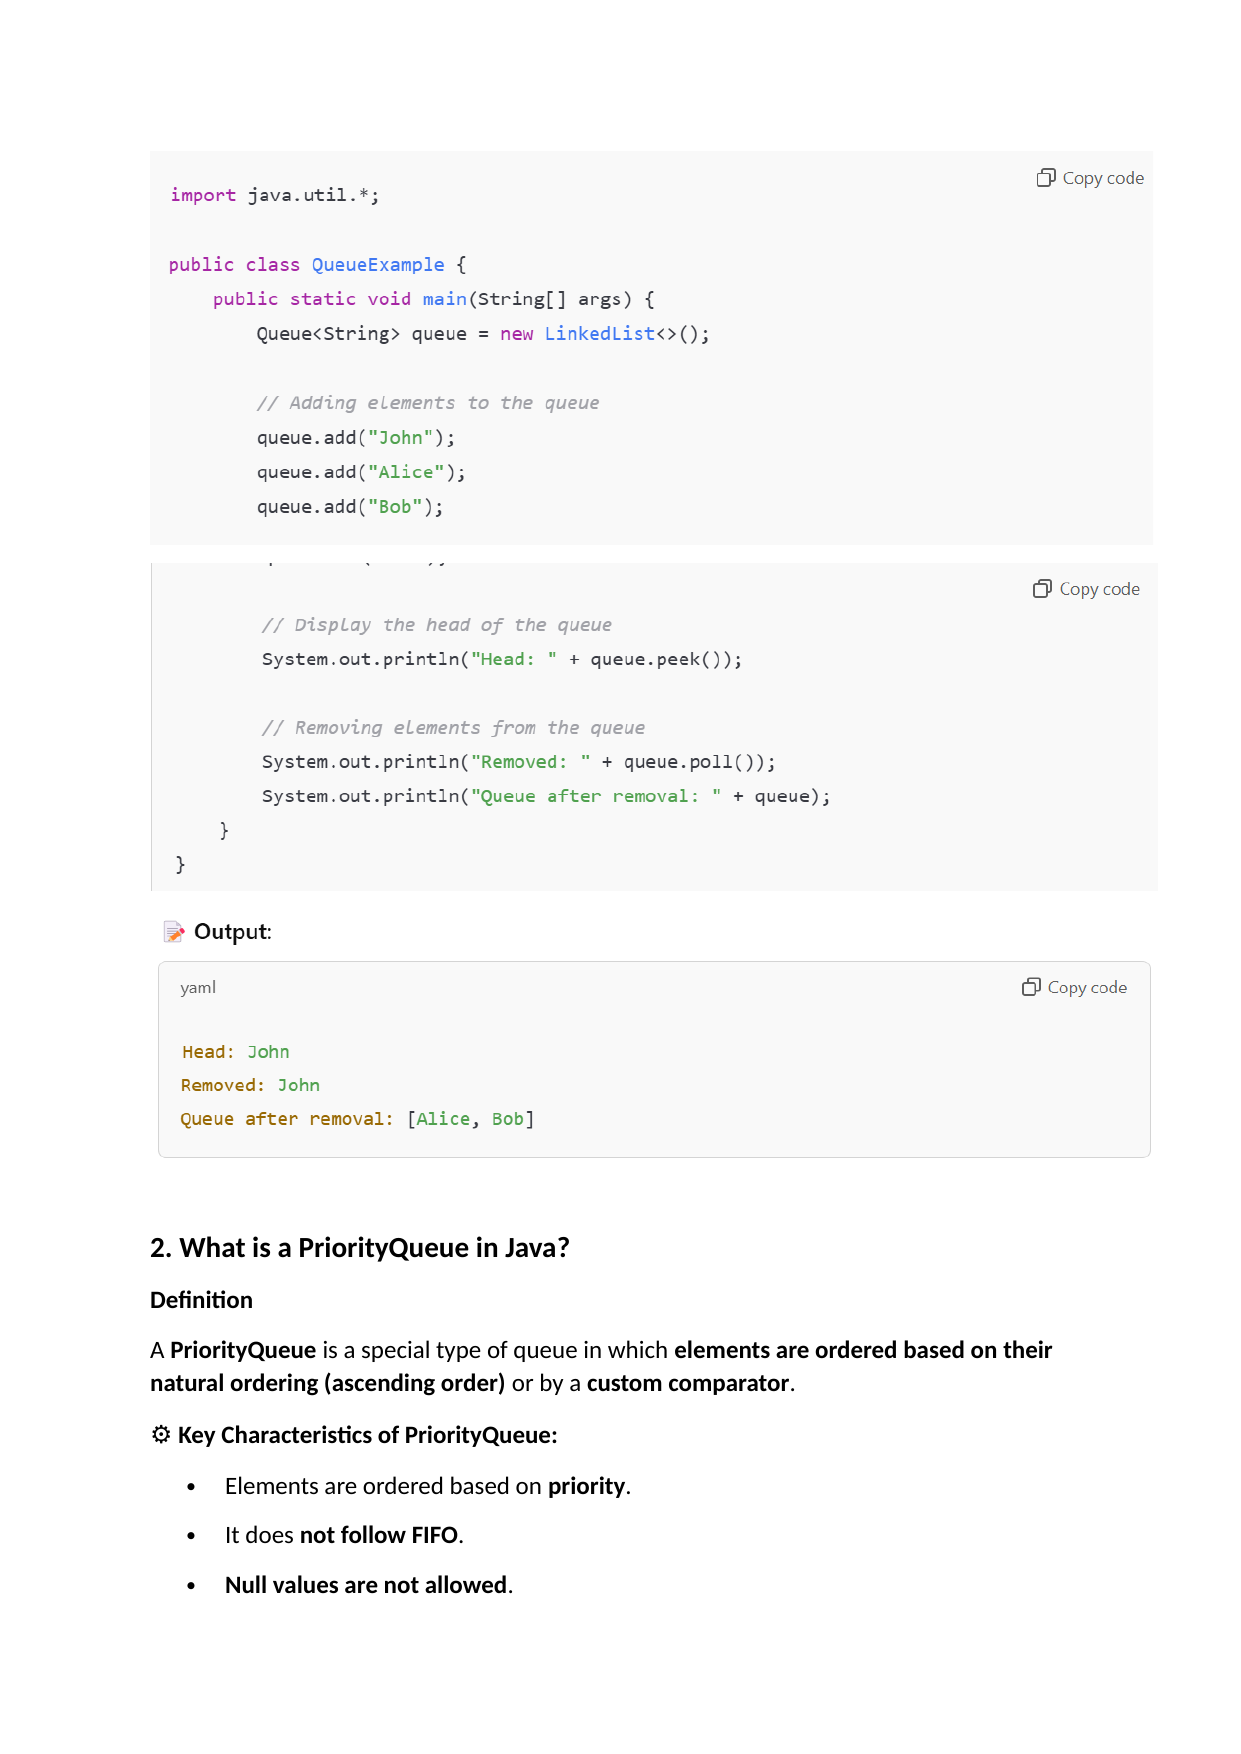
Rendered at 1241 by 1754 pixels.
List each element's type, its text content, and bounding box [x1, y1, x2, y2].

text A PriorityQueue is a special type of queue in which elements are ordered based on their natural ordering (ascending order) or by a custom comparator. [150, 1334, 1090, 1398]
text ⚙️ Key Characteristics of PriorityQueue: [150, 1417, 1090, 1451]
text 2. What is a PriorityQueue in Java? [150, 1229, 1090, 1265]
picture [150, 150, 1154, 545]
list Elements are ordered based on priority. [187, 1470, 1090, 1501]
list Null values are not allowed. [187, 1569, 1090, 1600]
list It does not follow FIFO. [187, 1520, 1090, 1550]
picture [150, 563, 1158, 891]
text Definition [150, 1284, 1090, 1315]
picture [150, 909, 1180, 1211]
